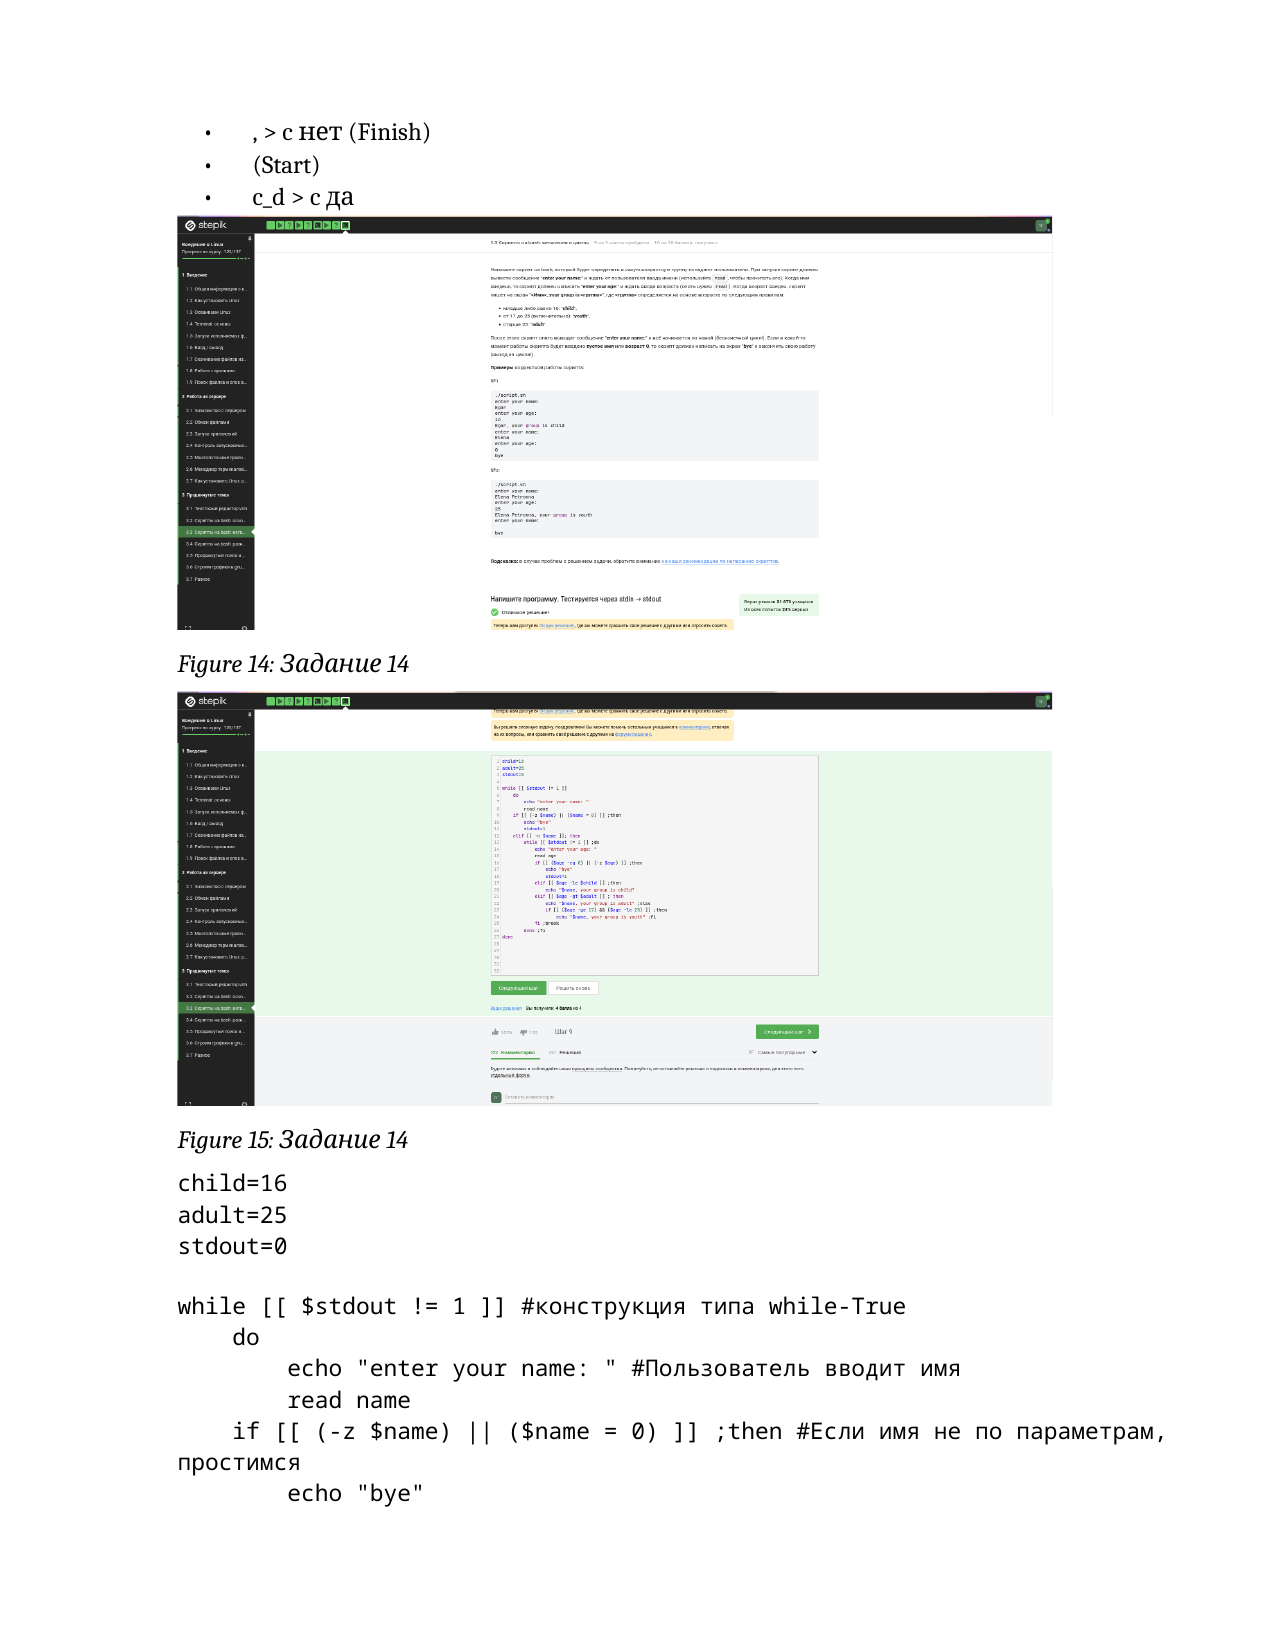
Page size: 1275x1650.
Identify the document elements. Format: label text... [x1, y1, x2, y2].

text Figure 14: Задание 14 [177, 650, 1186, 679]
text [177, 1167, 1186, 1508]
list c_d > c да [202, 183, 1186, 212]
list (Start) [202, 151, 1186, 179]
text Figure 15: Задание 14 [177, 1126, 1186, 1155]
picture [177, 691, 1053, 1106]
list , > c нет (Finish) [202, 118, 1186, 147]
picture [177, 215, 1053, 630]
